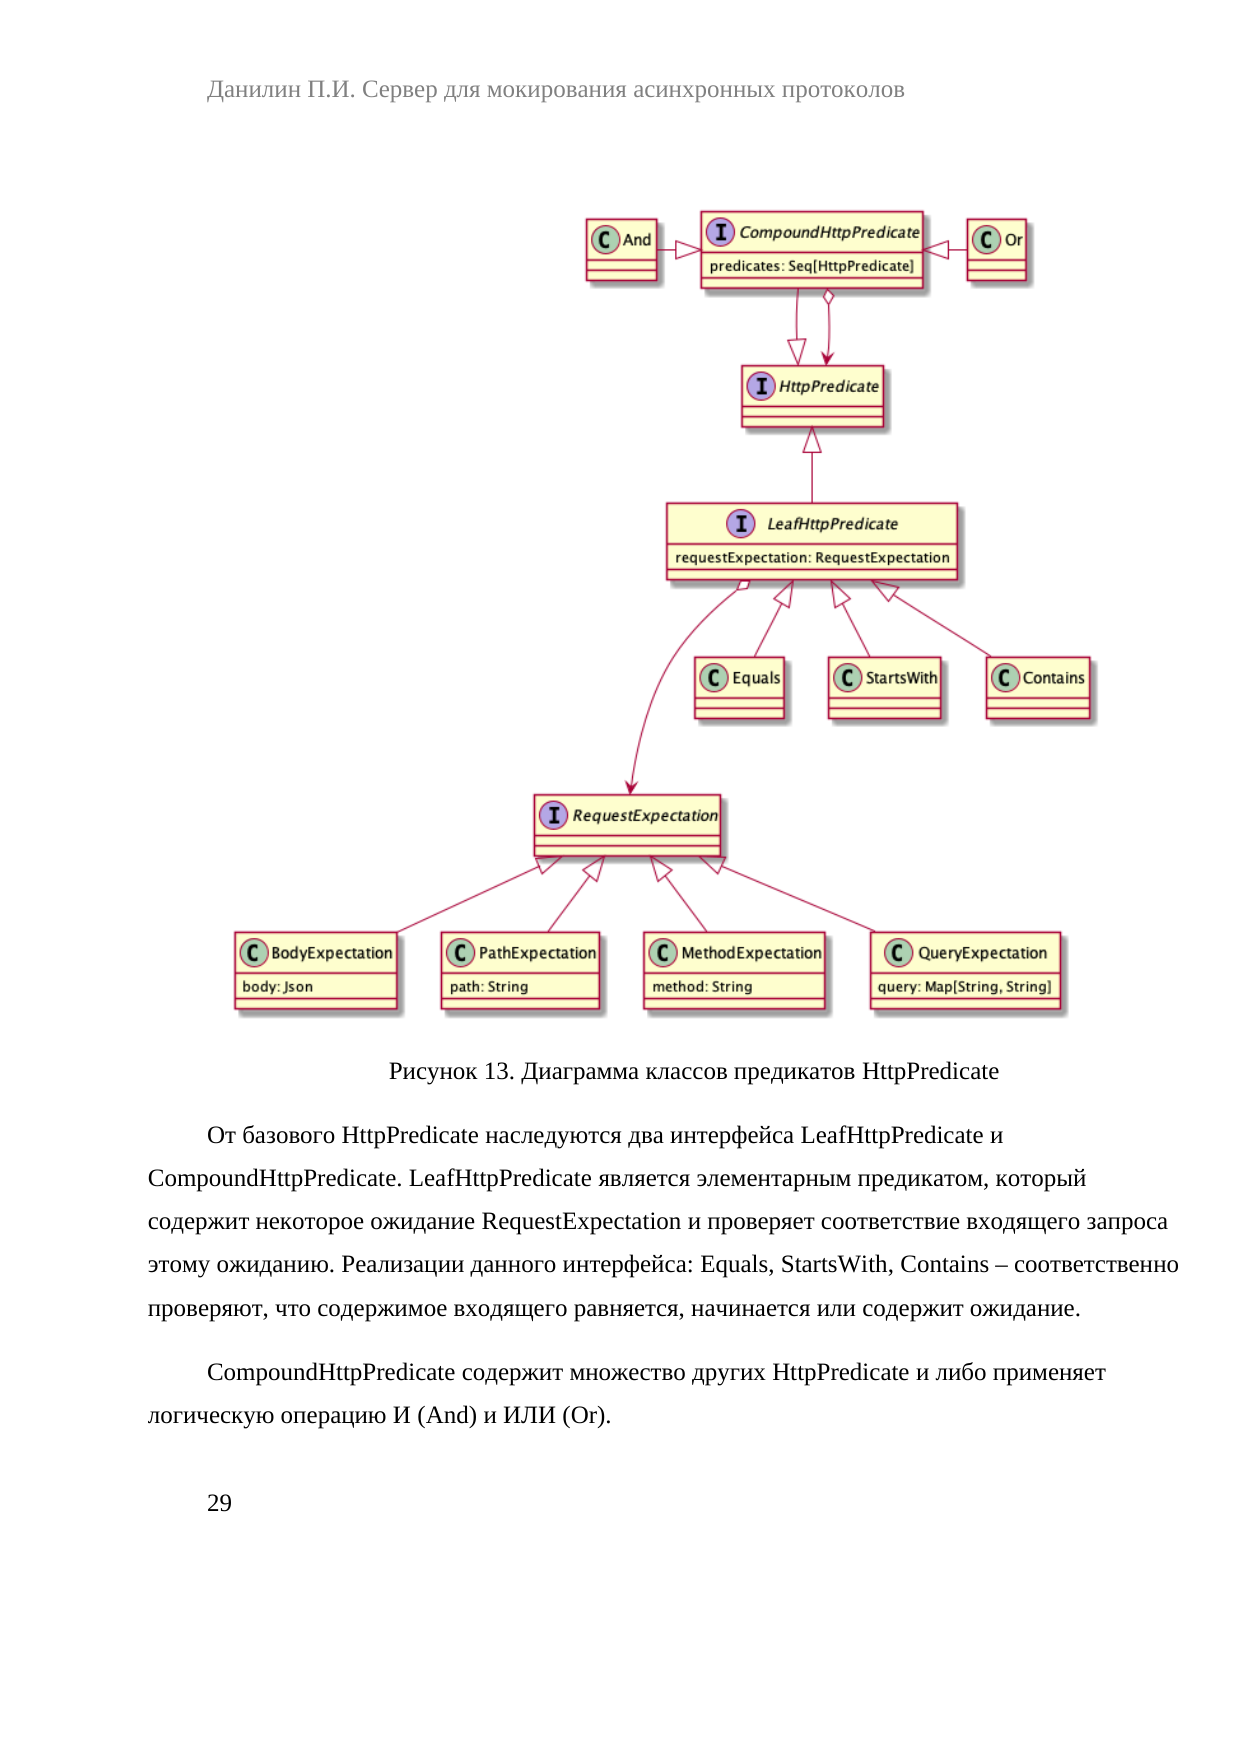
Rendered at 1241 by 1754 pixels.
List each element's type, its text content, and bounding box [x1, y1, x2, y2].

text CompoundHttpPredicate содержит множество других HttpPredicate и либо применяет логическую операцию И (And) и ИЛИ (Or). [148, 1357, 1181, 1428]
picture [227, 201, 1102, 1021]
text От базового HttpPredicate наследуются два интерфейса LeafHttpPredicate и CompoundHttpPredicate. LeafHttpPredicate является элементарным предикатом, который содержит некоторое ожидание RequestExpectation и проверяет соответствие входящего запроса этому ожиданию. Реализации данного интерфейса: Equals, StartsWith, Contains – соответственно проверяют, что содержимое входящего равняется, начинается или содержит ожидание. [148, 1120, 1181, 1321]
text Рисунок 13. Диаграмма классов предикатов HttpPredicate [148, 1056, 1181, 1085]
